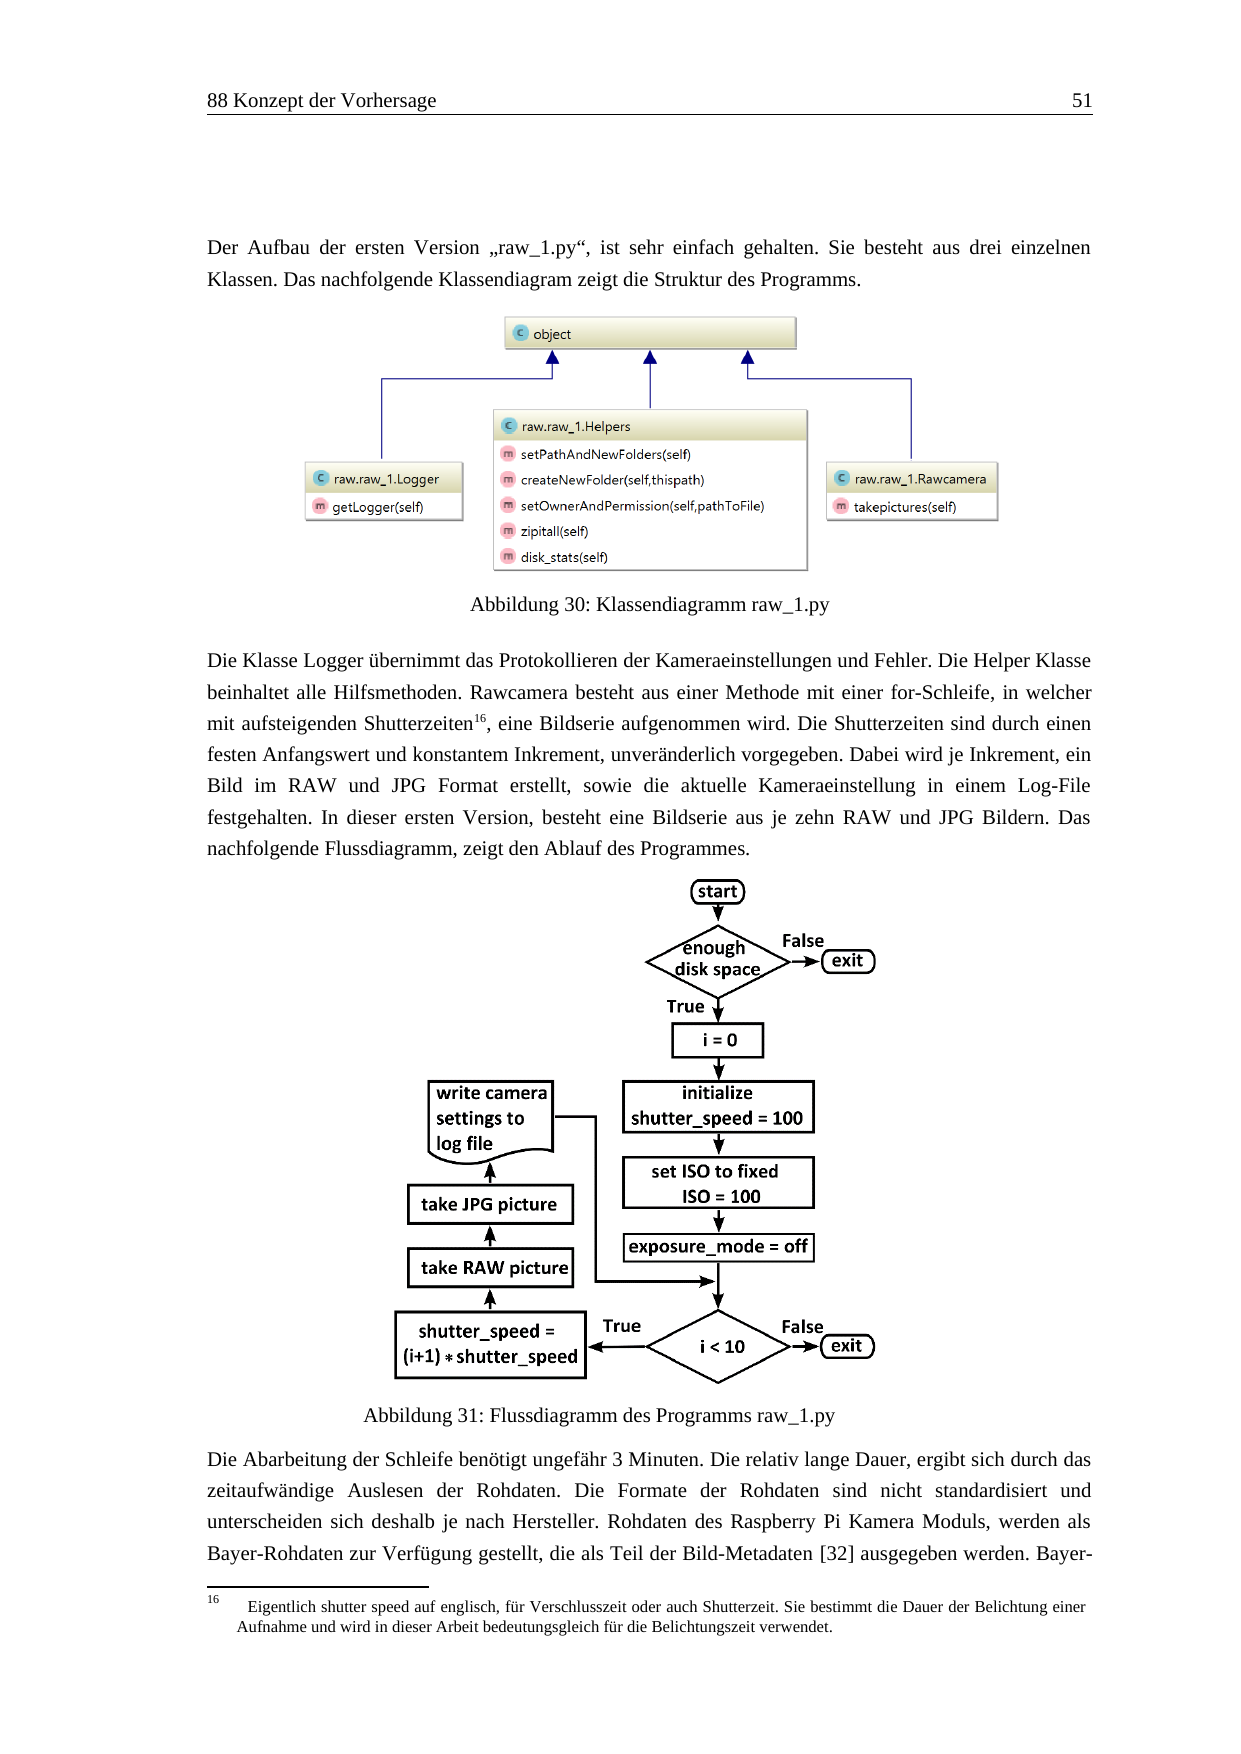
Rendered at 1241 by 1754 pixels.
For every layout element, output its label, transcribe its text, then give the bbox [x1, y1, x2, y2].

text Der Aufbau der ersten Version „raw_1.py“, ist sehr einfach gehalten. Sie besteht aus drei einzelnen Klassen. Das nachfolgende Klassendiagram zeigt die Struktur des Programms. [207, 235, 1093, 291]
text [207, 1447, 1093, 1564]
text Die Klasse Logger übernimmt das Protokollieren der Kameraeinstellungen und Fehler. Die Helper Klasse beinhaltet alle Hilfsmethoden. Rawcamera besteht aus einer Methode mit einer for-Schleife, in welcher mit aufsteigenden Shutterzeiten, eine Bildserie aufgenommen wird. Die Shutterzeiten sind durch einen festen Anfangswert und konstantem Inkrement, unveränderlich vorgegeben. Dabei wird je Inkrement, ein Bild im RAW und JPG Format erstellt, sowie die aktuelle Kameraeinstellung in einem Log-File festgehalten. In dieser ersten Version, besteht eine Bildserie aus je zehn RAW und JPG Bildern. Das nachfolgende Flussdiagramm, zeigt den Ablauf des Programmes. [207, 648, 1093, 860]
picture [298, 310, 1002, 573]
text Abbildung 30: Klassendiagramm raw_1.py [207, 592, 1093, 616]
picture [394, 879, 876, 1384]
text Abbildung 31: Flussdiagramm des Programms raw_1.py [207, 1403, 1093, 1427]
